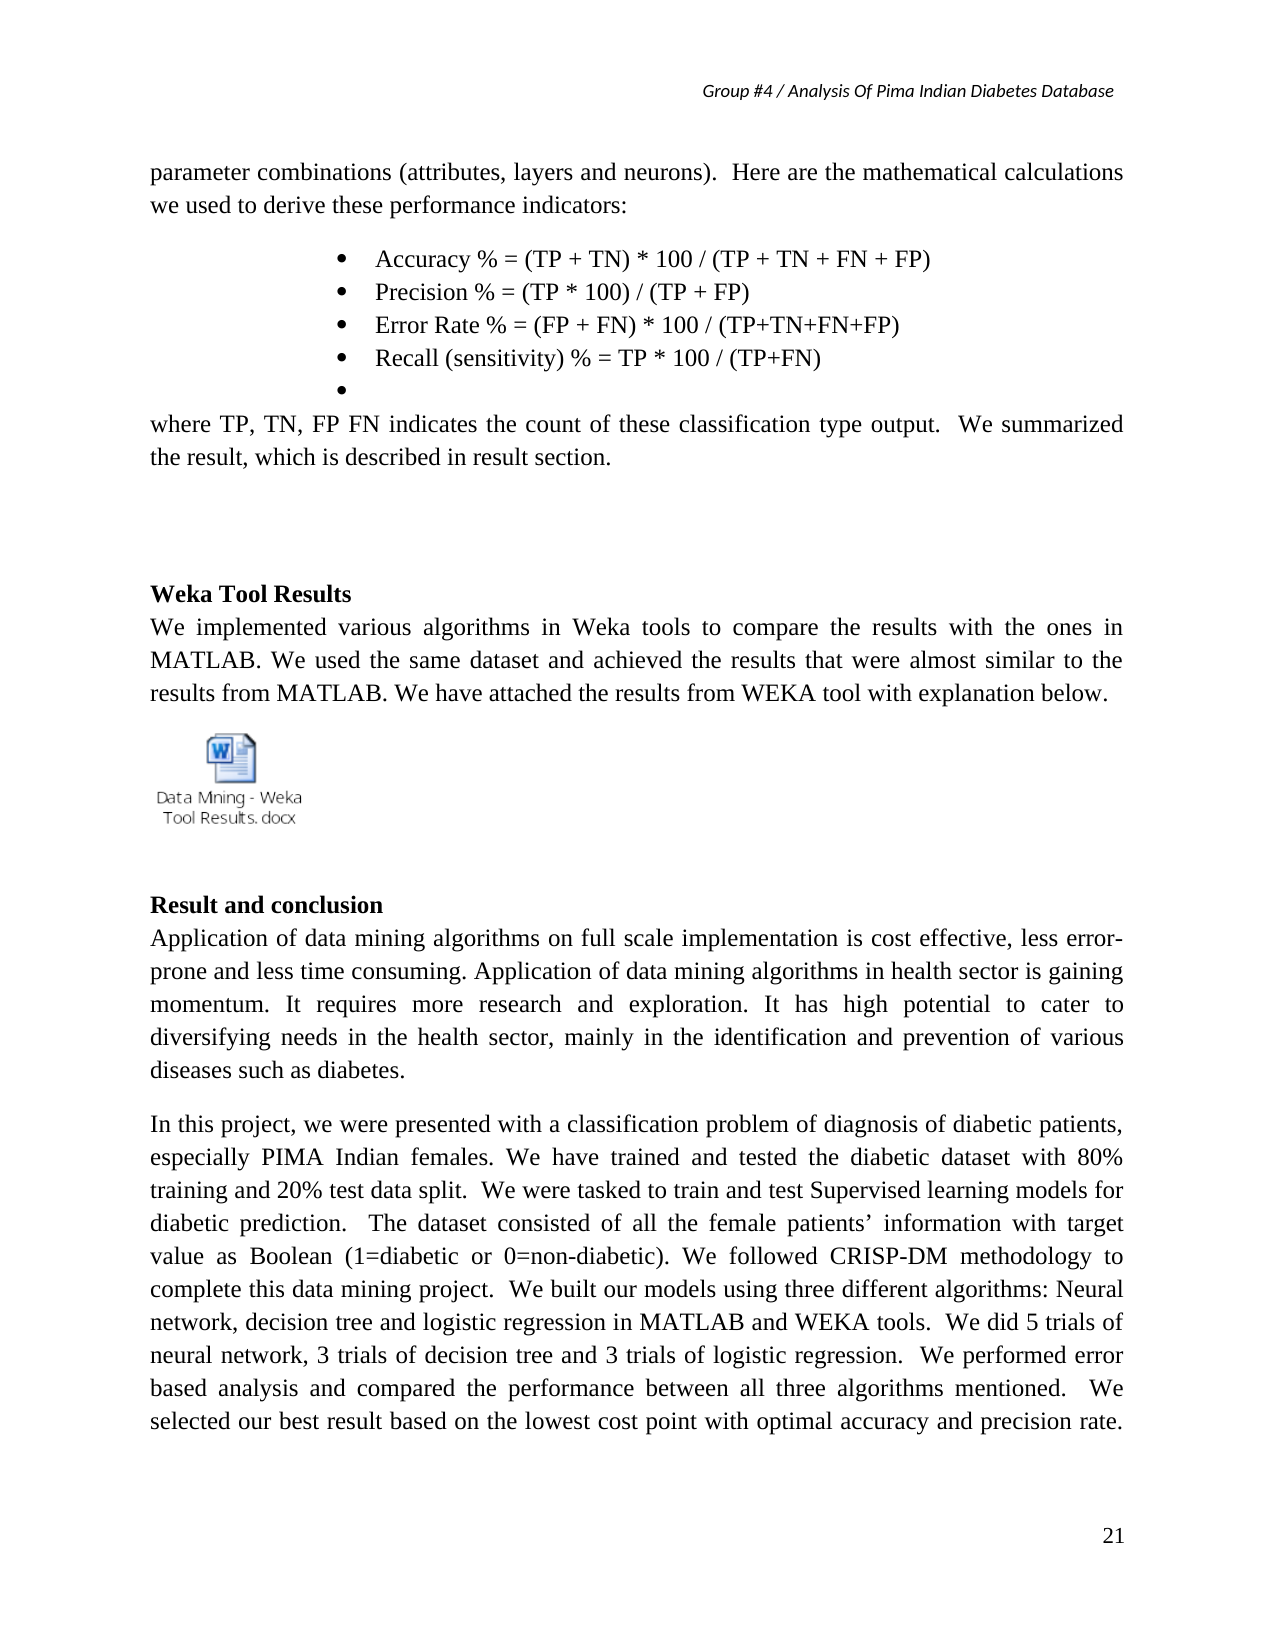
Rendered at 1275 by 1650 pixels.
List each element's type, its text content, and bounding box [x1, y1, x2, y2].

text We implemented various algorithms in Weka tools to compare the results with the ones in MATLAB. We used the same dataset and achieved the results that were almost similar to the results from MATLAB. We have attached the results from WEKA tool with explanation below. [150, 612, 1125, 706]
subtitle Result and conclusion [150, 890, 1125, 919]
list Error Rate % = (FP + FN) * 100 / (TP+TN+FN+FP) [337, 310, 1125, 338]
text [150, 157, 1125, 218]
list Recall (sensitivity) % = TP * 100 / (TP+FN) [337, 343, 1125, 371]
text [150, 1109, 1125, 1435]
subtitle Weka Tool Results [150, 579, 1125, 607]
text where TP, TN, FP FN indicates the count of these classification type output. We summarized the result, which is described in result section. [150, 409, 1125, 471]
list Accuracy % = (TP + TN) * 100 / (TP + TN + FN + FP) [337, 244, 1125, 272]
text Application of data mining algorithms on full scale implementation is cost effective, less error-prone and less time consuming. Application of data mining algorithms in health sector is gaining momentum. It requires more research and exploration. It has high potential to cater to diversifying needs in the health sector, mainly in the identification and prevention of various diseases such as diabetes. [150, 923, 1125, 1084]
list Precision % = (TP * 100) / (TP + FP) [337, 277, 1125, 305]
